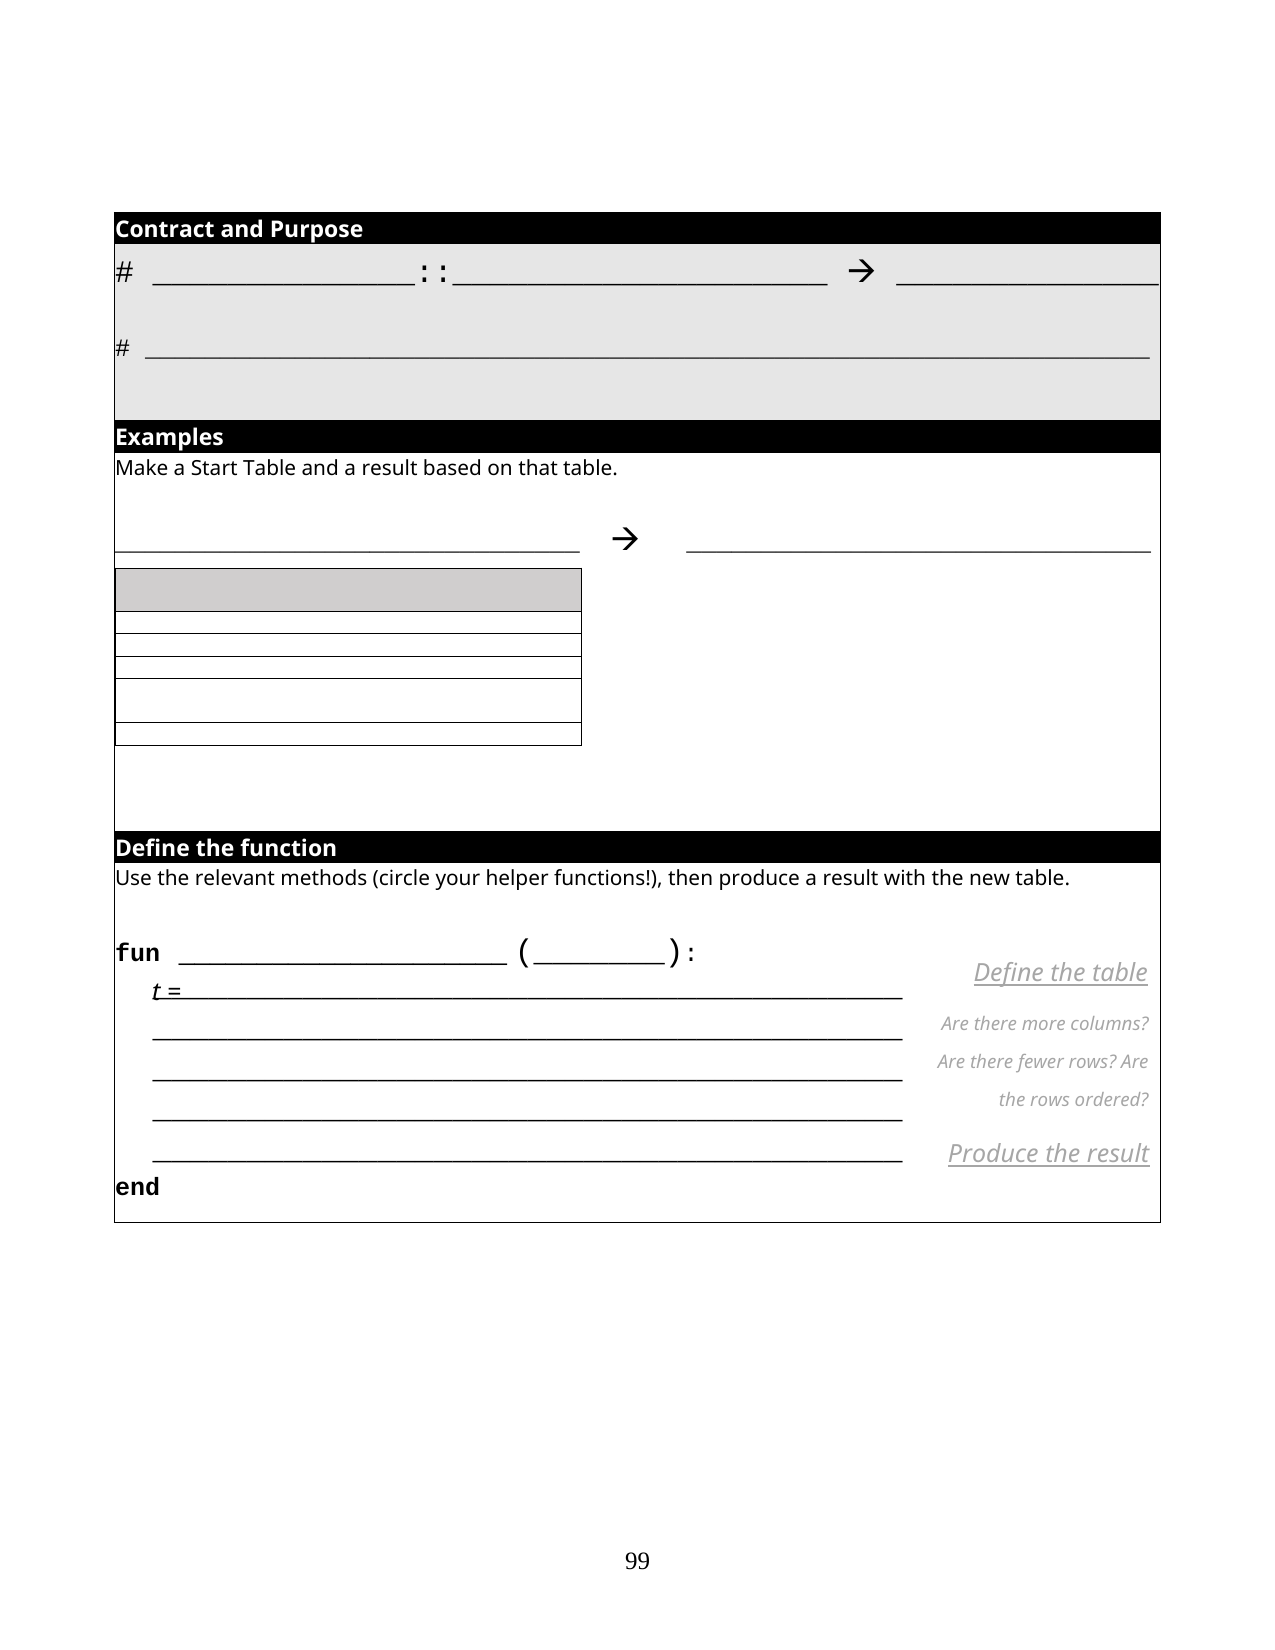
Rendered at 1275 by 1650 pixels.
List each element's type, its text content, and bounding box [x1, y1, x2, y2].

table_header Contract and Purpose # ______________::____________________ ______________ # ___________________________________________________________________ [115, 244, 1160, 420]
table_cell Examples Make a Start Table and a result based on that table. _______________________________ _______________________________ [115, 453, 1160, 831]
table_cell Define the function Use the relevant methods (circle your helper functions!), then produce a result with the new table. fun _____________________ (_______): ________________________________________ ________________________________________ ________________________________________ ________________________________________ ________________________________________ end [115, 863, 1160, 1222]
